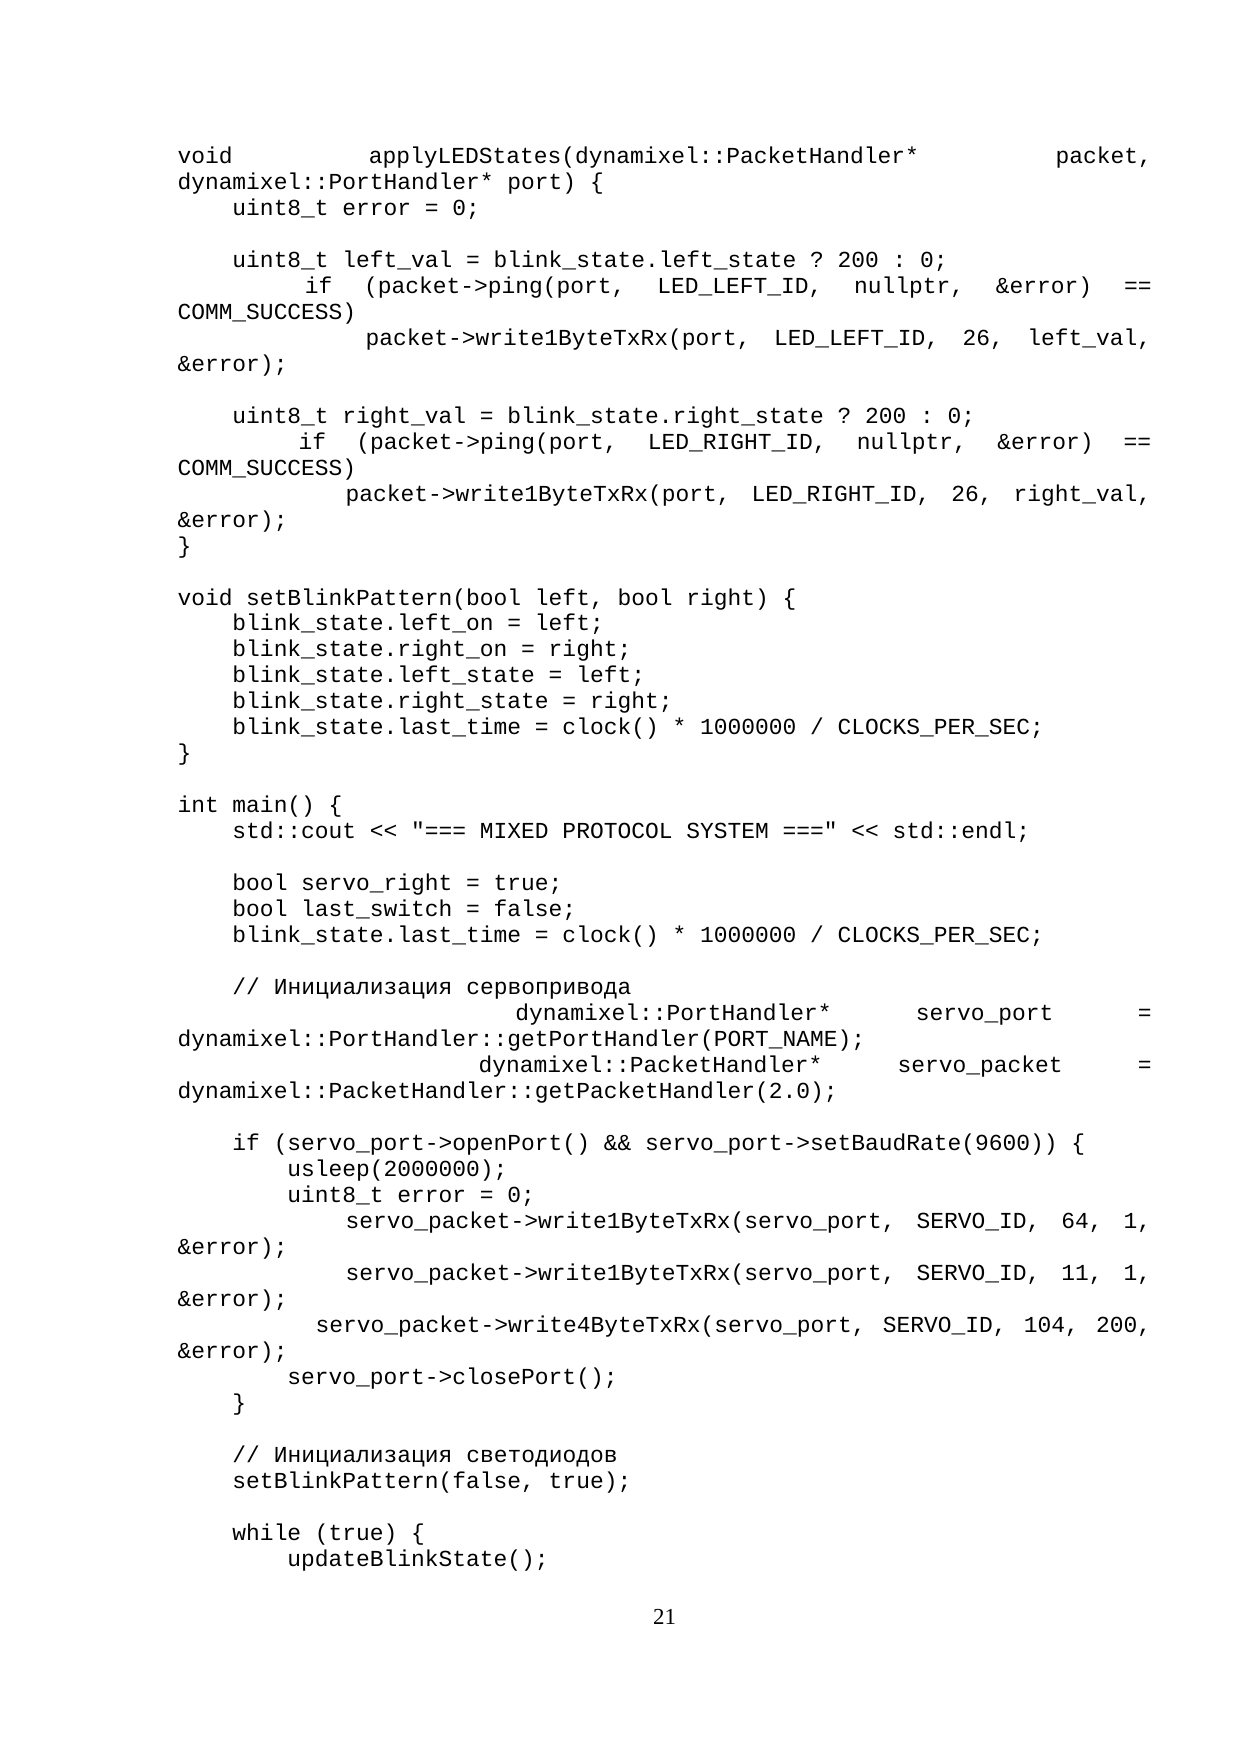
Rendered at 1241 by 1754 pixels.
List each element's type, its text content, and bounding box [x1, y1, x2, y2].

text blink_state.right_state = right; [177, 689, 1152, 716]
text void applyLEDStates(dynamixel::PacketHandler* packet, dynamixel::PortHandler* port) { [177, 144, 1152, 196]
text blink_state.last_time = clock() * 1000000 / CLOCKS_PER_SEC; [177, 923, 1152, 949]
text blink_state.left_on = left; [177, 612, 1152, 638]
text if (packet->ping(port, LED_LEFT_ID, nullptr, &error) == COMM_SUCCESS) [177, 274, 1152, 326]
text void setBlinkPattern(bool left, bool right) { [177, 586, 1152, 612]
text servo_packet->write4ByteTxRx(servo_port, SERVO_ID, 104, 200, &error); [177, 1313, 1152, 1365]
text while (true) { [177, 1522, 1152, 1548]
text dynamixel::PortHandler* servo_port = dynamixel::PortHandler::getPortHandler(PORT_NAME); [177, 1002, 1152, 1053]
text uint8_t error = 0; [177, 196, 1152, 222]
text } [177, 741, 1152, 767]
text usleep(2000000); [177, 1158, 1152, 1184]
text servo_packet->write1ByteTxRx(servo_port, SERVO_ID, 64, 1, &error); [177, 1209, 1152, 1261]
text bool servo_right = true; [177, 872, 1152, 897]
text blink_state.last_time = clock() * 1000000 / CLOCKS_PER_SEC; [177, 716, 1152, 741]
text bool last_switch = false; [177, 897, 1152, 923]
text uint8_t error = 0; [177, 1184, 1152, 1209]
text packet->write1ByteTxRx(port, LED_RIGHT_ID, 26, right_val, &error); [177, 482, 1152, 534]
text if (servo_port->openPort() && servo_port->setBaudRate(9600)) { [177, 1132, 1152, 1158]
text packet->write1ByteTxRx(port, LED_LEFT_ID, 26, left_val, &error); [177, 326, 1152, 378]
text servo_packet->write1ByteTxRx(servo_port, SERVO_ID, 11, 1, &error); [177, 1261, 1152, 1313]
text } [177, 1391, 1152, 1417]
text updateBlinkState(); [177, 1548, 1152, 1573]
text int main() { [177, 793, 1152, 819]
text uint8_t right_val = blink_state.right_state ? 200 : 0; [177, 404, 1152, 430]
text uint8_t left_val = blink_state.left_state ? 200 : 0; [177, 248, 1152, 274]
text if (packet->ping(port, LED_RIGHT_ID, nullptr, &error) == COMM_SUCCESS) [177, 430, 1152, 482]
text setBlinkPattern(false, true); [177, 1469, 1152, 1495]
text std::cout << "=== MIXED PROTOCOL SYSTEM ===" << std::endl; [177, 819, 1152, 845]
text // Инициализация светодиодов [177, 1443, 1152, 1469]
text } [177, 534, 1152, 560]
text blink_state.left_state = left; [177, 664, 1152, 689]
text blink_state.right_on = right; [177, 638, 1152, 664]
text servo_port->closePort(); [177, 1365, 1152, 1391]
text dynamixel::PacketHandler* servo_packet = dynamixel::PacketHandler::getPacketHandler(2.0); [177, 1053, 1152, 1105]
text // Инициализация сервопривода [177, 976, 1152, 1002]
